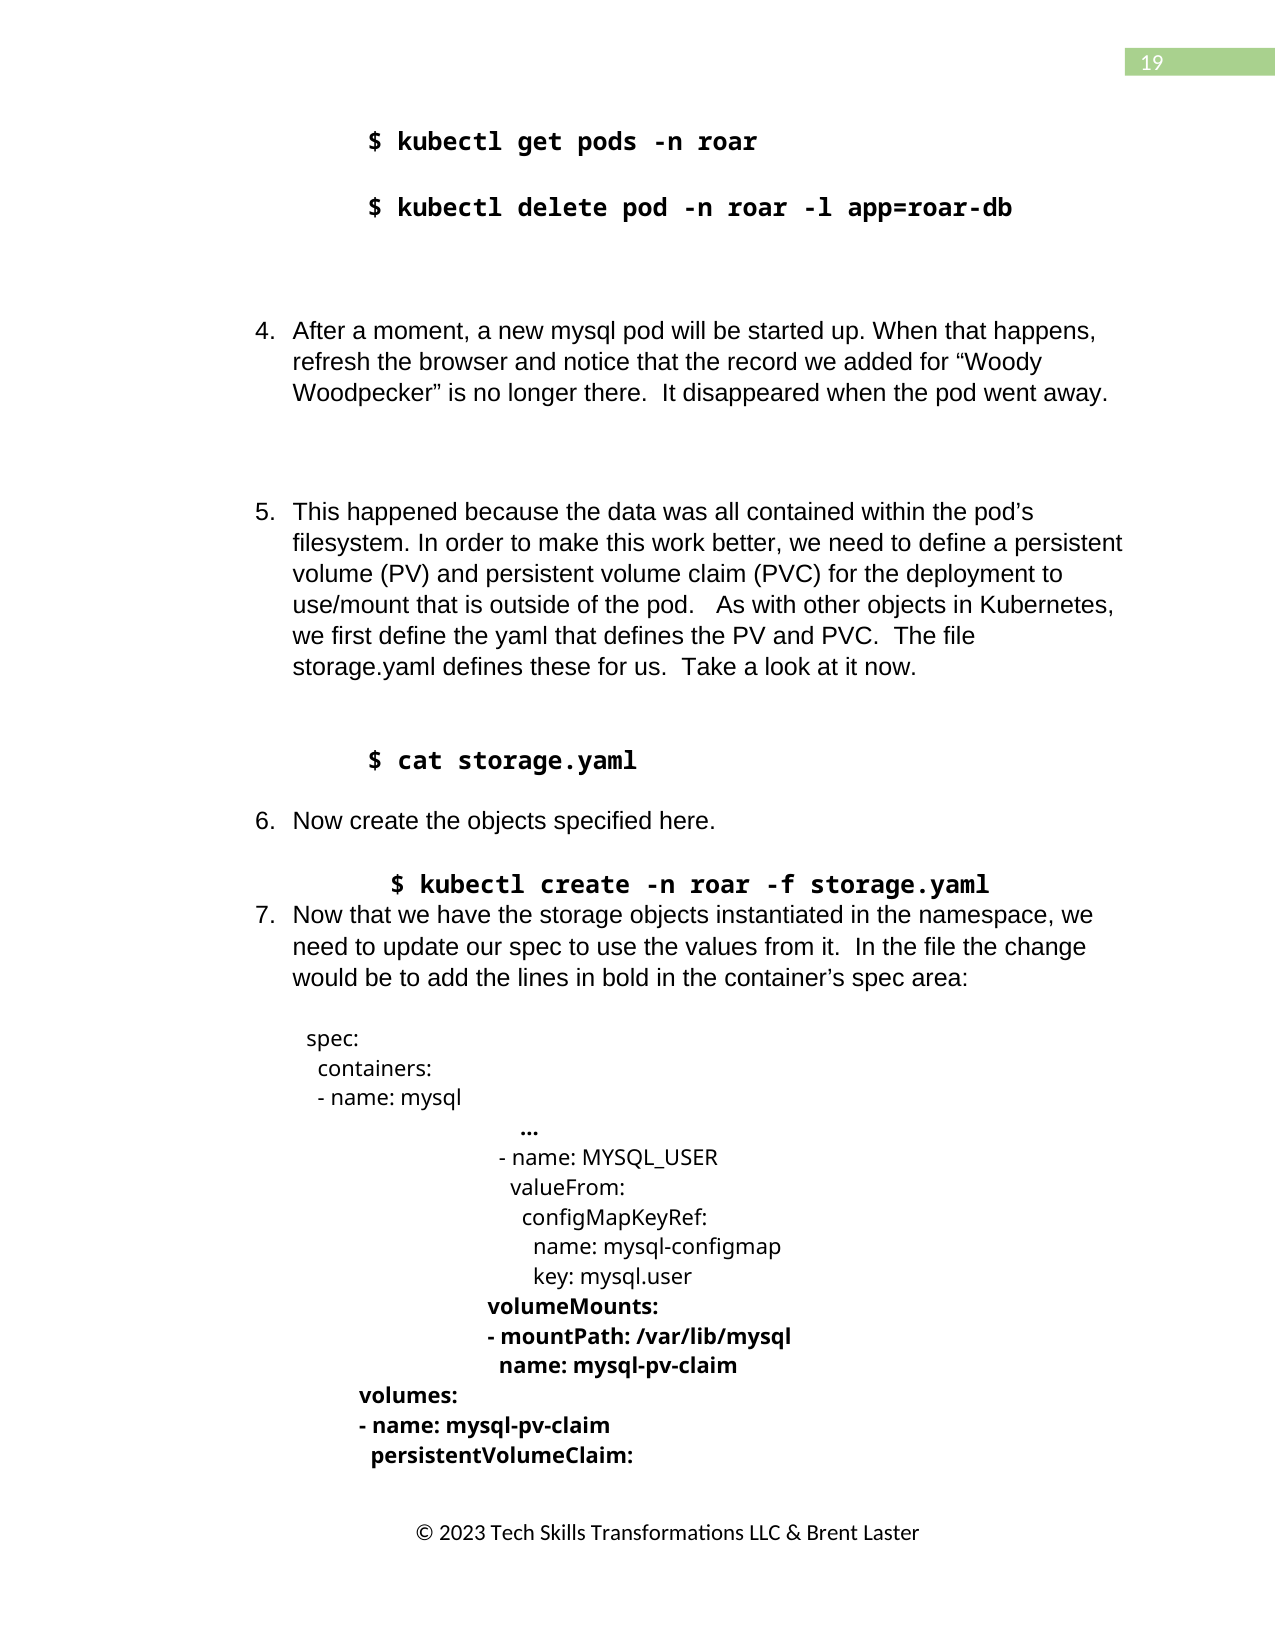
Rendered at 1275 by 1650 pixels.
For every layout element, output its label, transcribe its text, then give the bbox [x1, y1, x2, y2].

text key: mysql.user [487, 1261, 1125, 1291]
text volumes: [313, 1380, 1125, 1410]
list Now create the objects specified here. [255, 806, 1125, 835]
list $ kubectl get pods -n roar [367, 124, 1125, 158]
list This happened because the data was all contained within the pod’s filesystem. In order to make this work better, we need to define a persistent volume (PV) and persistent volume claim (PVC) for the deployment to use/mount that is outside of the pod. As with other objects in Kubernetes, we first define the yaml that defines the PV and PVC. The file storage.yaml defines these for us. Take a look at it now. [255, 496, 1125, 680]
text persistentVolumeClaim: [313, 1440, 1125, 1469]
text … [480, 1112, 1125, 1142]
text $ kubectl create -n roar -f storage.yaml [330, 866, 1125, 900]
text - name: mysql [255, 1082, 1125, 1112]
text name: mysql-configmap [487, 1231, 1125, 1261]
text - mountPath: /var/lib/mysql [487, 1321, 1125, 1350]
text containers: [255, 1052, 1125, 1082]
text valueFrom: [487, 1172, 1125, 1201]
text - name: mysql-pv-claim [313, 1410, 1125, 1440]
list After a moment, a new mysql pod will be started up. When that happens, refresh the browser and notice that the record we added for “Woody Woodpecker” is no longer there. It disappeared when the pod went away. [255, 316, 1125, 407]
text volumeMounts: [487, 1291, 1125, 1321]
text spec: [255, 1023, 1125, 1052]
list Now that we have the storage objects instantiated in the namespace, we need to update our spec to use the values from it. In the file the change would be to add the lines in bold in the container’s spec area: [255, 900, 1125, 991]
text - name: MYSQL_USER [487, 1142, 1125, 1172]
text configMapKeyRef: [487, 1201, 1125, 1231]
text $ cat storage.yaml [367, 743, 1125, 777]
text name: mysql-pv-claim [487, 1350, 1125, 1380]
text $ kubectl delete pod -n roar -l app=roar-db [367, 190, 1125, 224]
